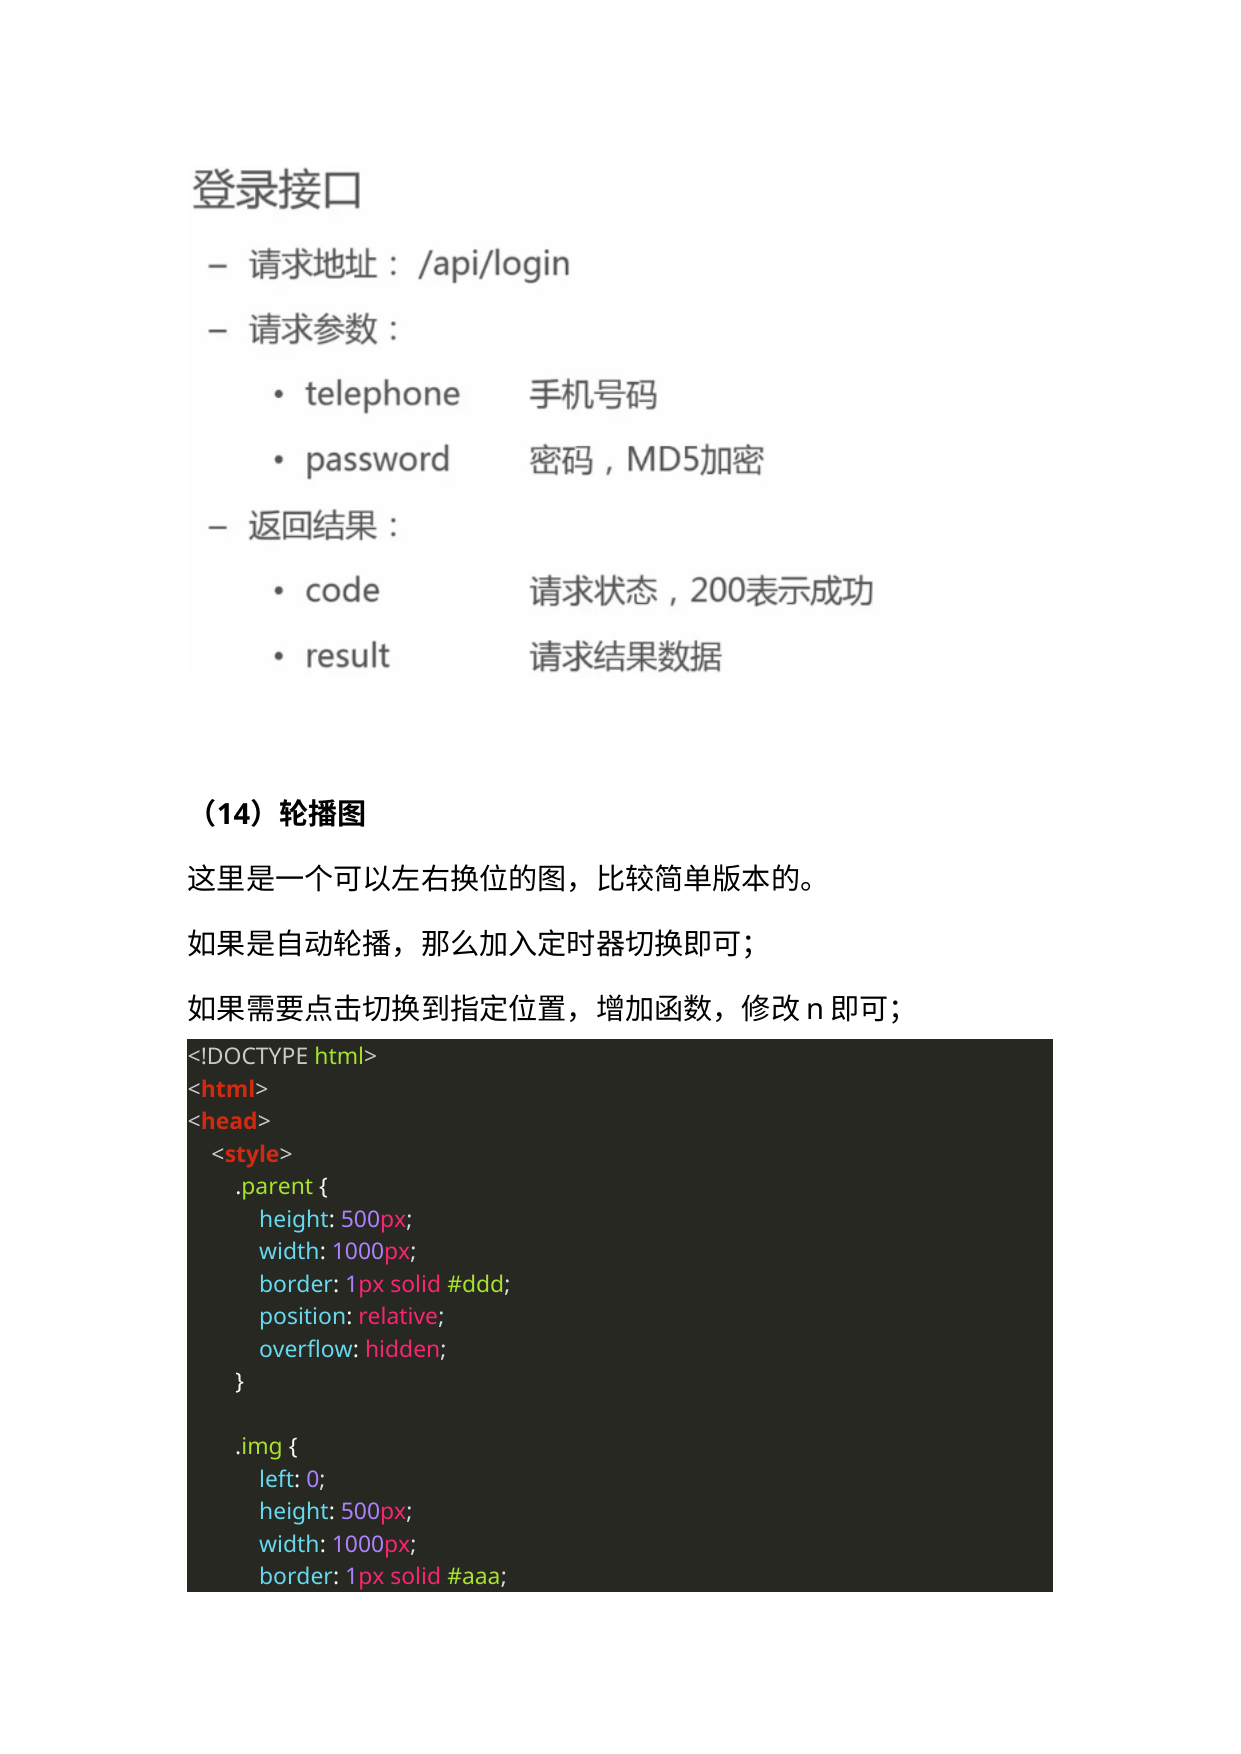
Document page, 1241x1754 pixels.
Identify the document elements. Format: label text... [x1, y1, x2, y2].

text 如果是自动轮播，那么加入定时器切换即可； [187, 909, 1053, 974]
picture [187, 166, 882, 678]
text 如果需要点击切换到指定位置，增加函数，修改n即可； [187, 974, 1053, 1039]
text （14）轮播图 [187, 779, 1053, 844]
text 这里是一个可以左右换位的图，比较简单版本的。 [187, 844, 1053, 909]
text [187, 1039, 1053, 1592]
